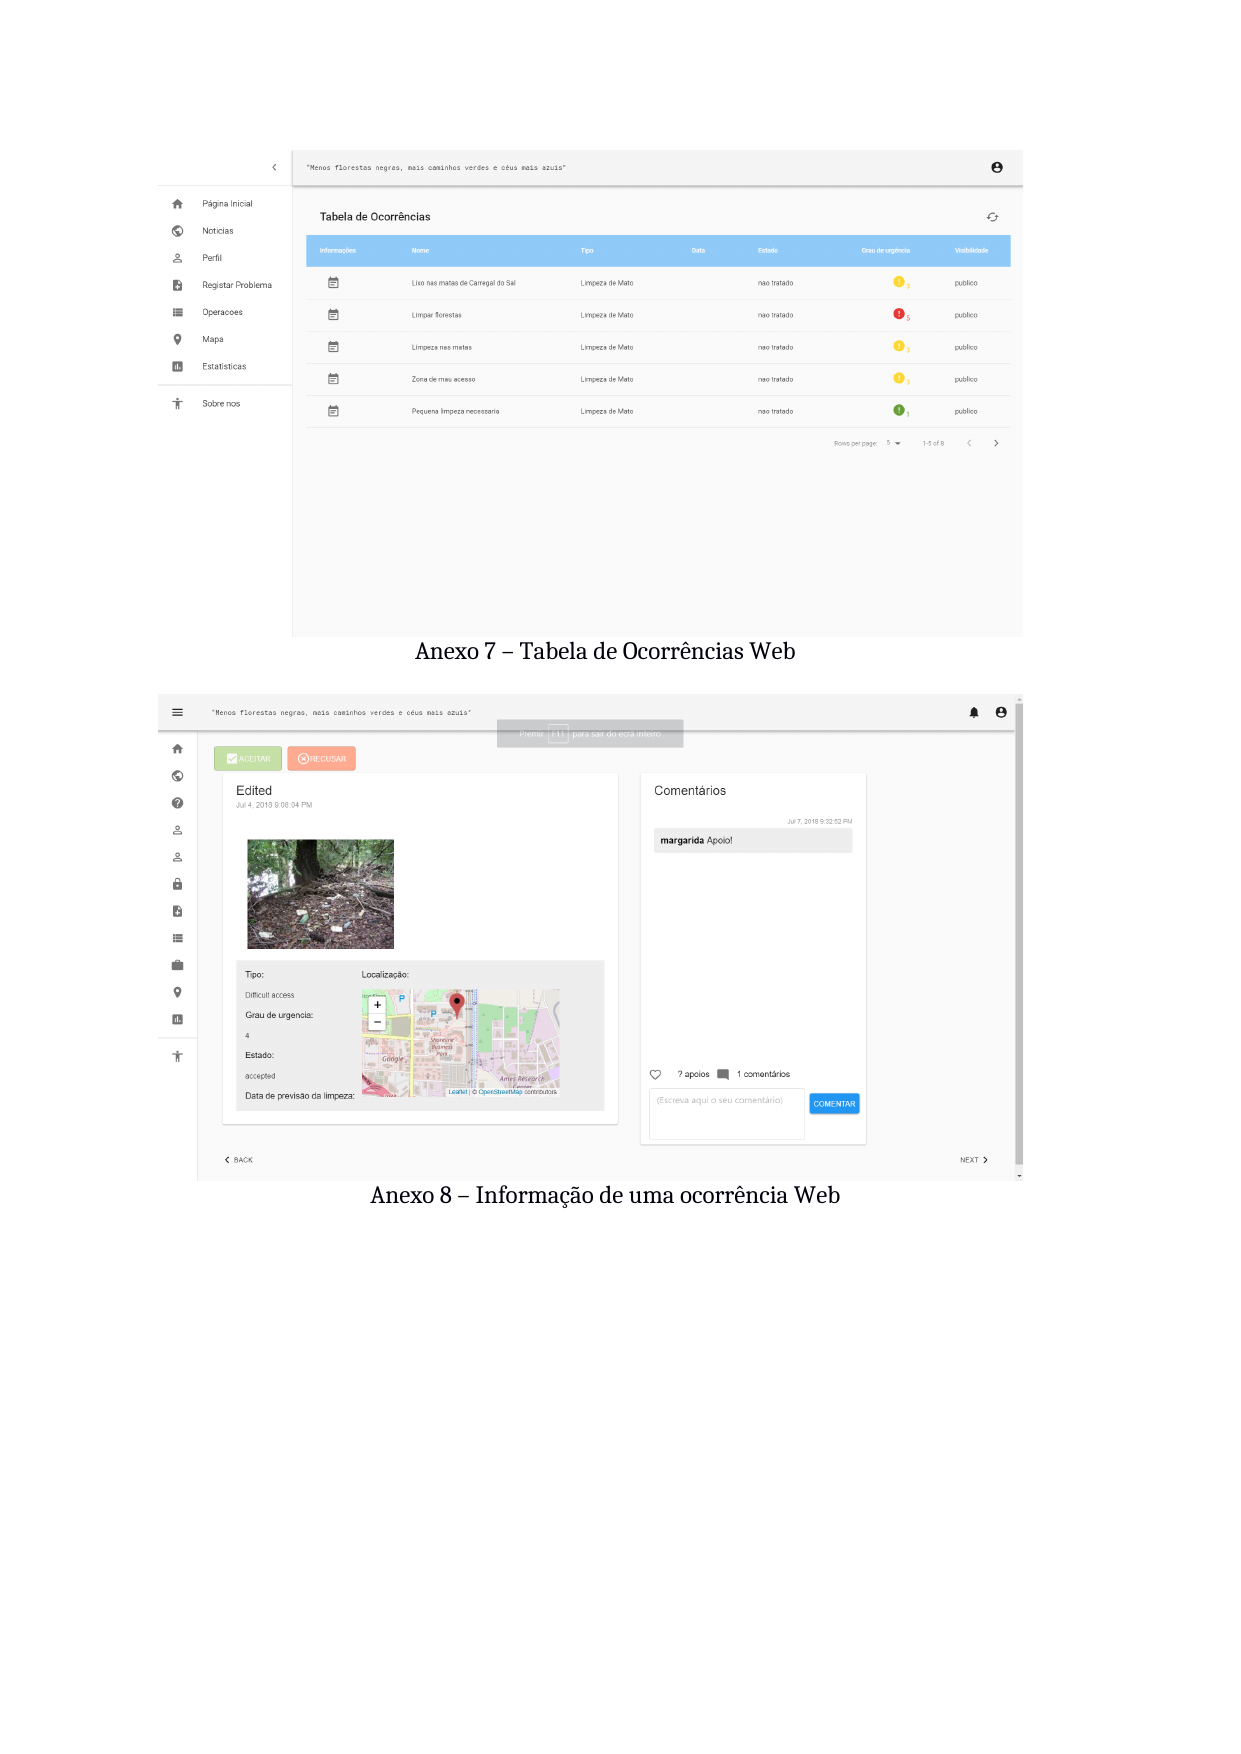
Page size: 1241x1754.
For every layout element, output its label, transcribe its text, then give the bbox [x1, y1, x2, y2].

text Anexo 8 – Informação de uma ocorrência Web [158, 1181, 1053, 1209]
picture [157, 150, 1024, 637]
picture [157, 694, 1024, 1181]
text Anexo 7 – Tabela de Ocorrências Web [158, 637, 1053, 665]
